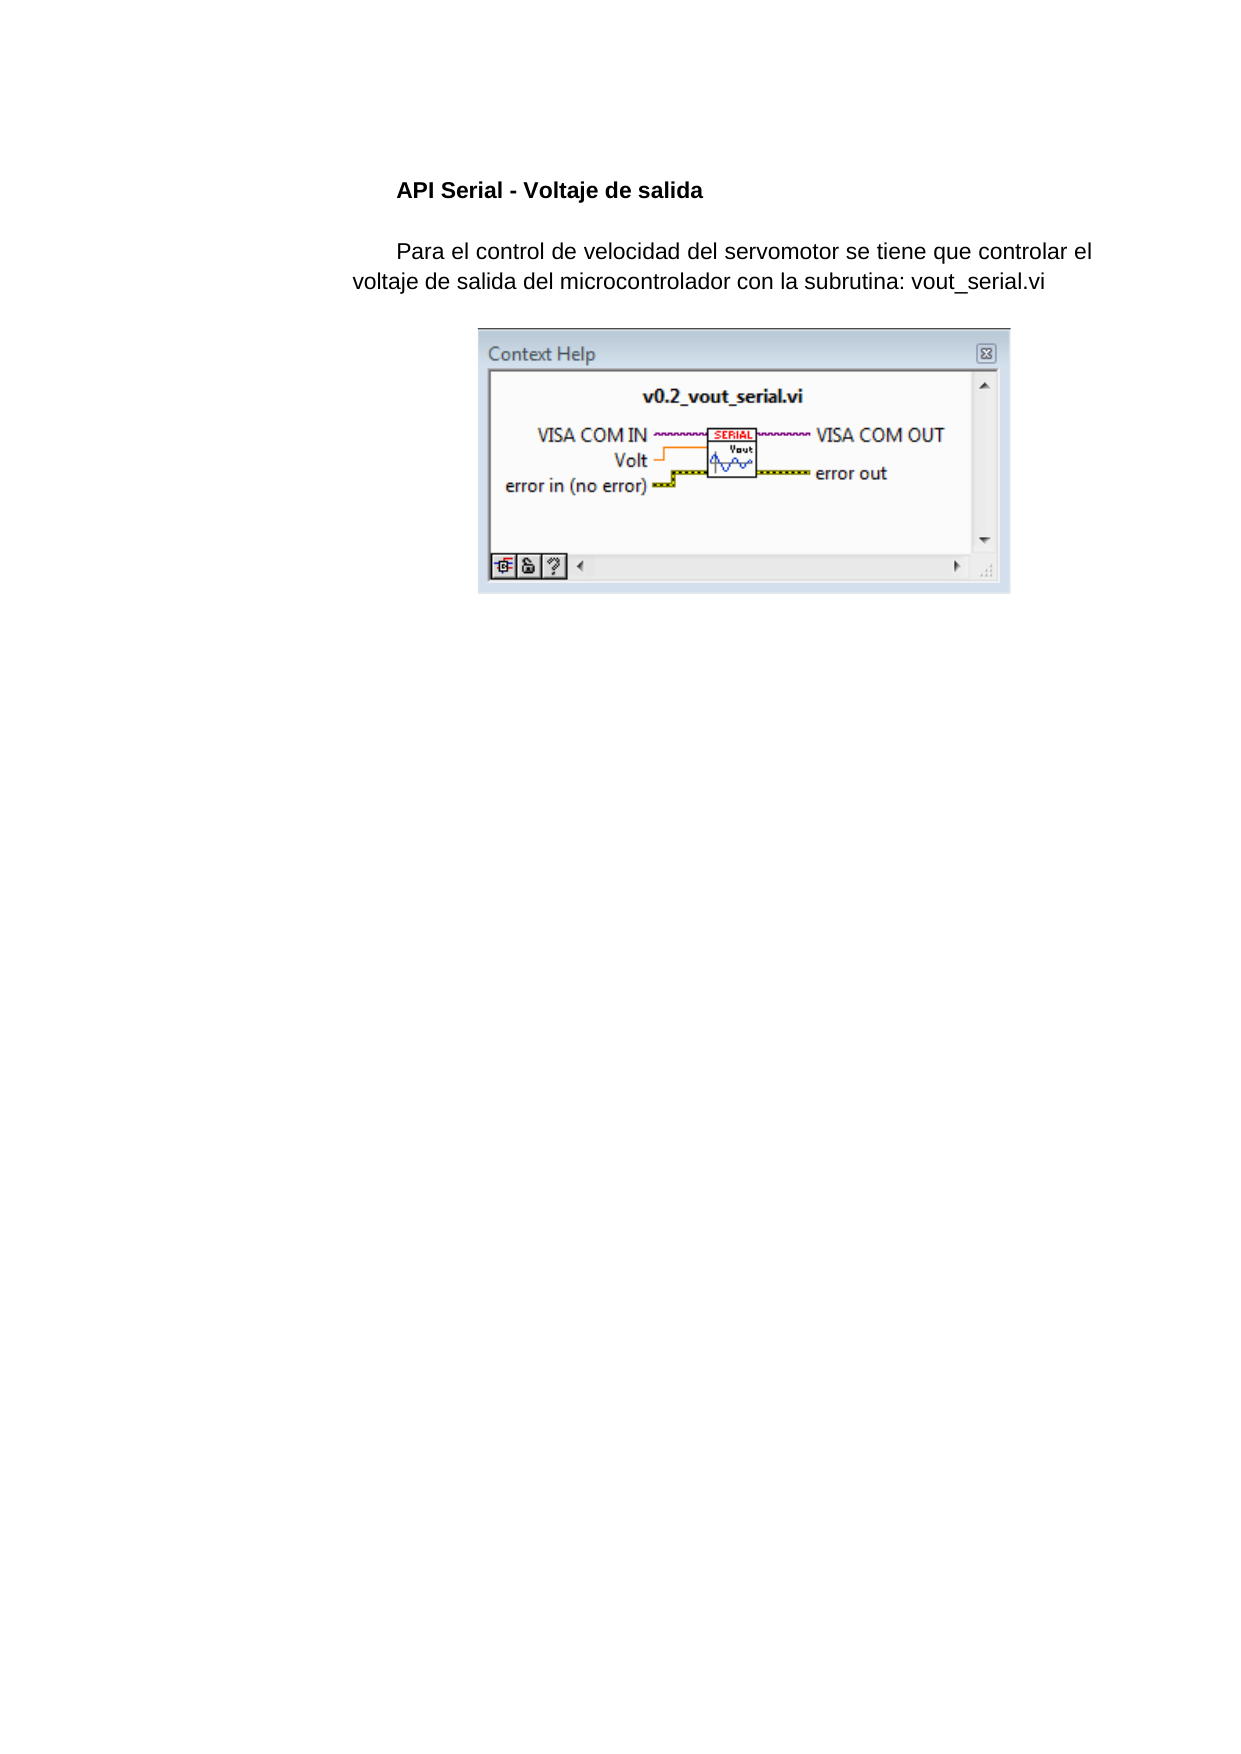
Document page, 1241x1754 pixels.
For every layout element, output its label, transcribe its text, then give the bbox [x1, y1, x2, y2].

text API Serial - Voltaje de salida [352, 177, 1092, 203]
text Para el control de velocidad del servomotor se tiene que controlar el voltaje de salida del microcontrolador con la subrutina: vout_serial.vi [352, 238, 1092, 294]
picture [477, 328, 1011, 594]
